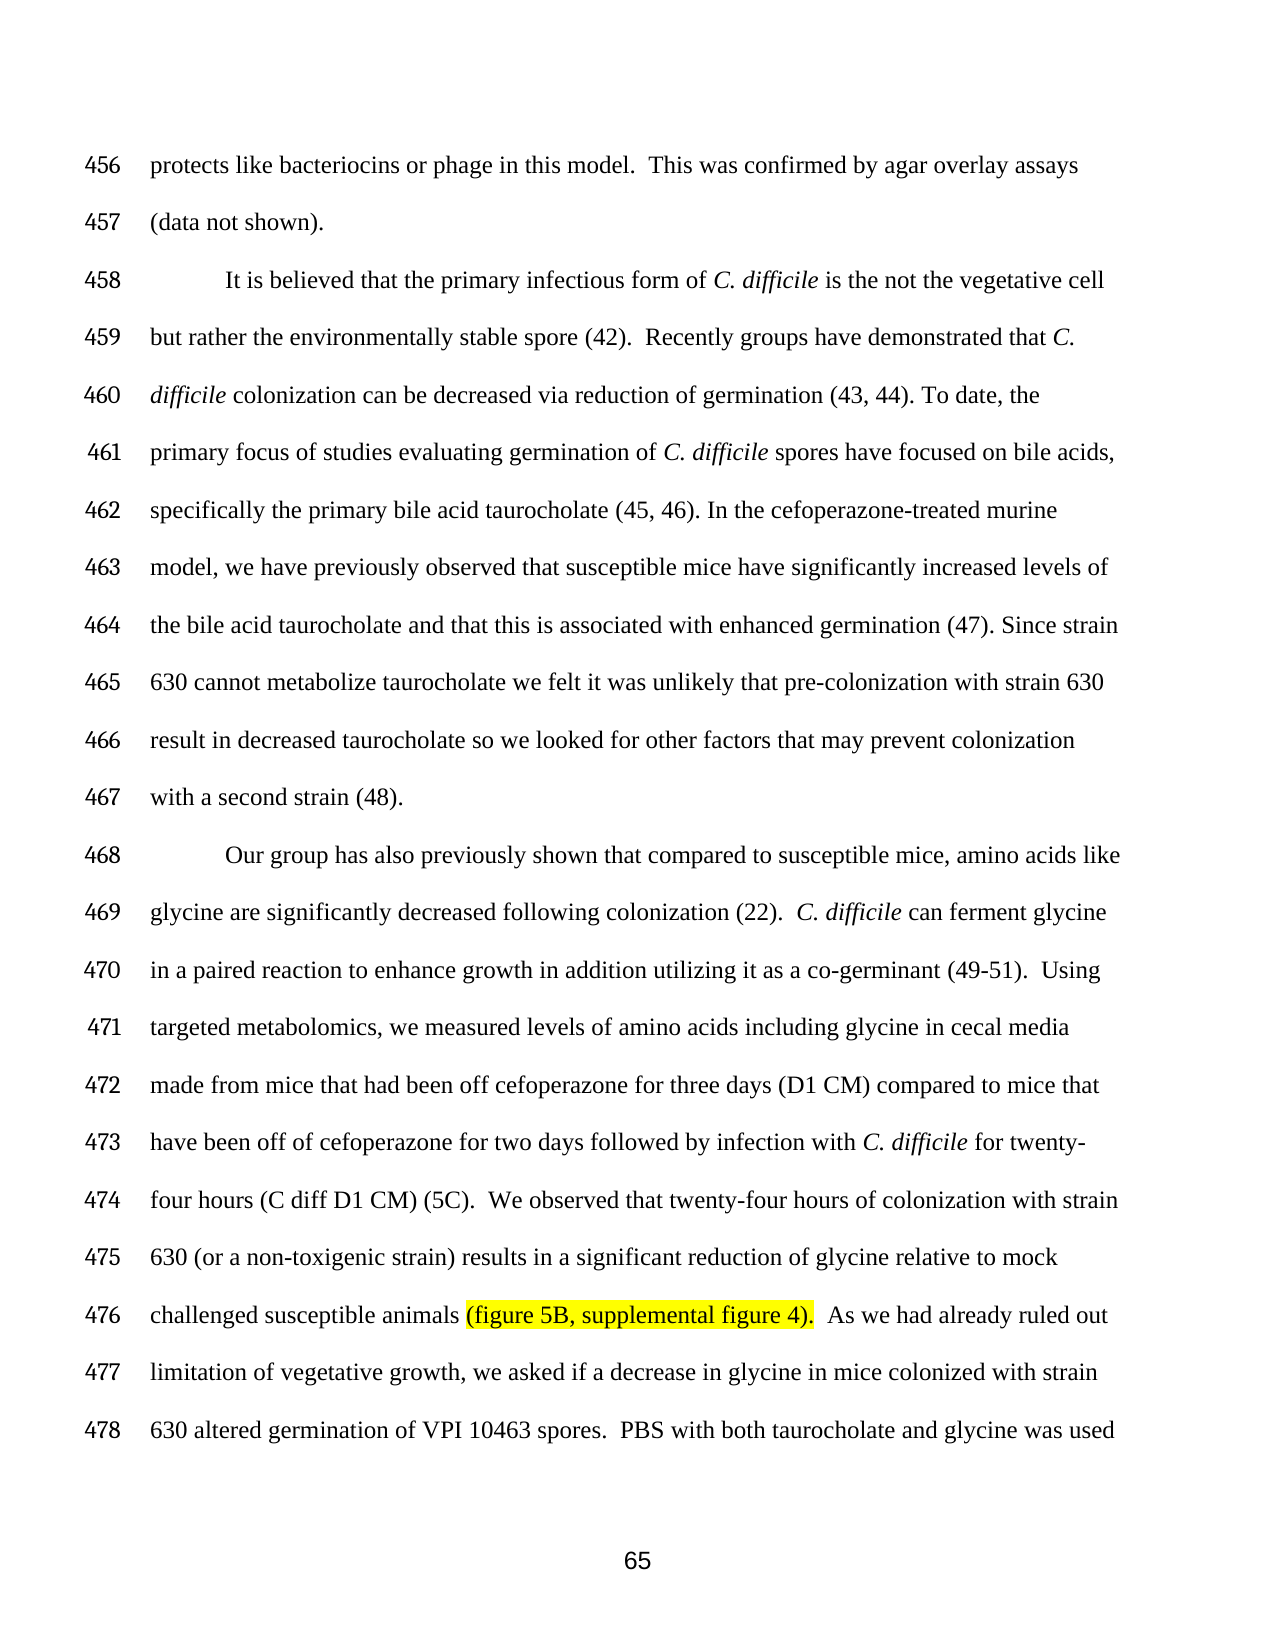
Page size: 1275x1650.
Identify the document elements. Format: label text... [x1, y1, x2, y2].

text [150, 150, 1125, 236]
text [150, 840, 1125, 1444]
text It is believed that the primary infectious form of C. difficile is the not the vegetative cell but rather the environmentally stable spore (42). Recently groups have demonstrated that C. difficile colonization can be decreased via reduction of germination (43, 44). To date, the primary focus of studies evaluating germination of C. difficile spores have focused on bile acids, specifically the primary bile acid taurocholate (45, 46). In the cefoperazone-treated murine model, we have previously observed that susceptible mice have significantly increased levels of the bile acid taurocholate and that this is associated with enhanced germination (47). Since strain 630 cannot metabolize taurocholate we felt it was unlikely that pre-colonization with strain 630 result in decreased taurocholate so we looked for other factors that may prevent colonization with a second strain (48). [150, 265, 1125, 811]
